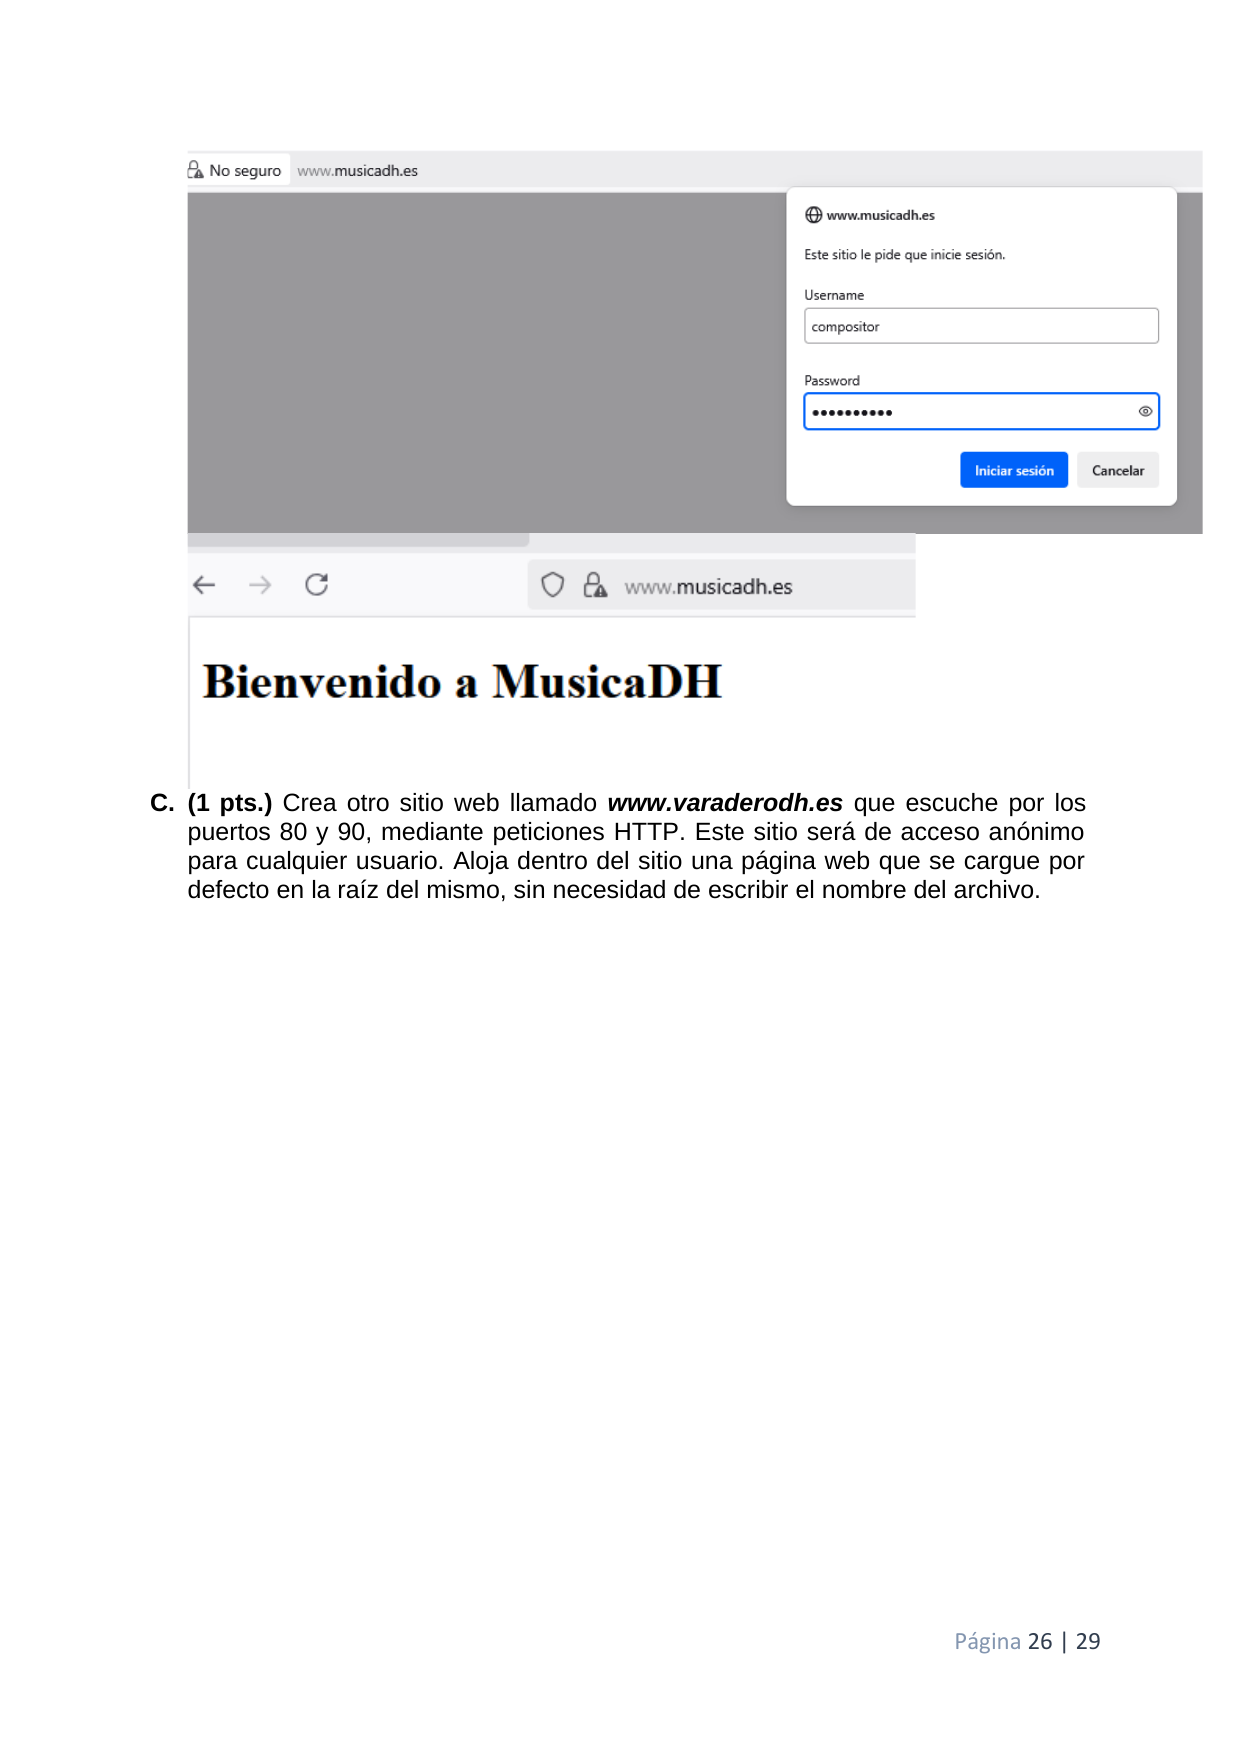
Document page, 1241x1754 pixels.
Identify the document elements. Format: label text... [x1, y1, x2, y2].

picture [187, 150, 1203, 789]
list (1 pts.) Crea otro sitio web llamado www.varaderodh.es que escuche por los puertos 80 y 90, mediante peticiones HTTP. Este sitio será de acceso anónimo para cualquier usuario. Aloja dentro del sitio una página web que se cargue por defecto en la raíz del mismo, sin necesidad de escribir el nombre del archivo. [150, 788, 1087, 903]
